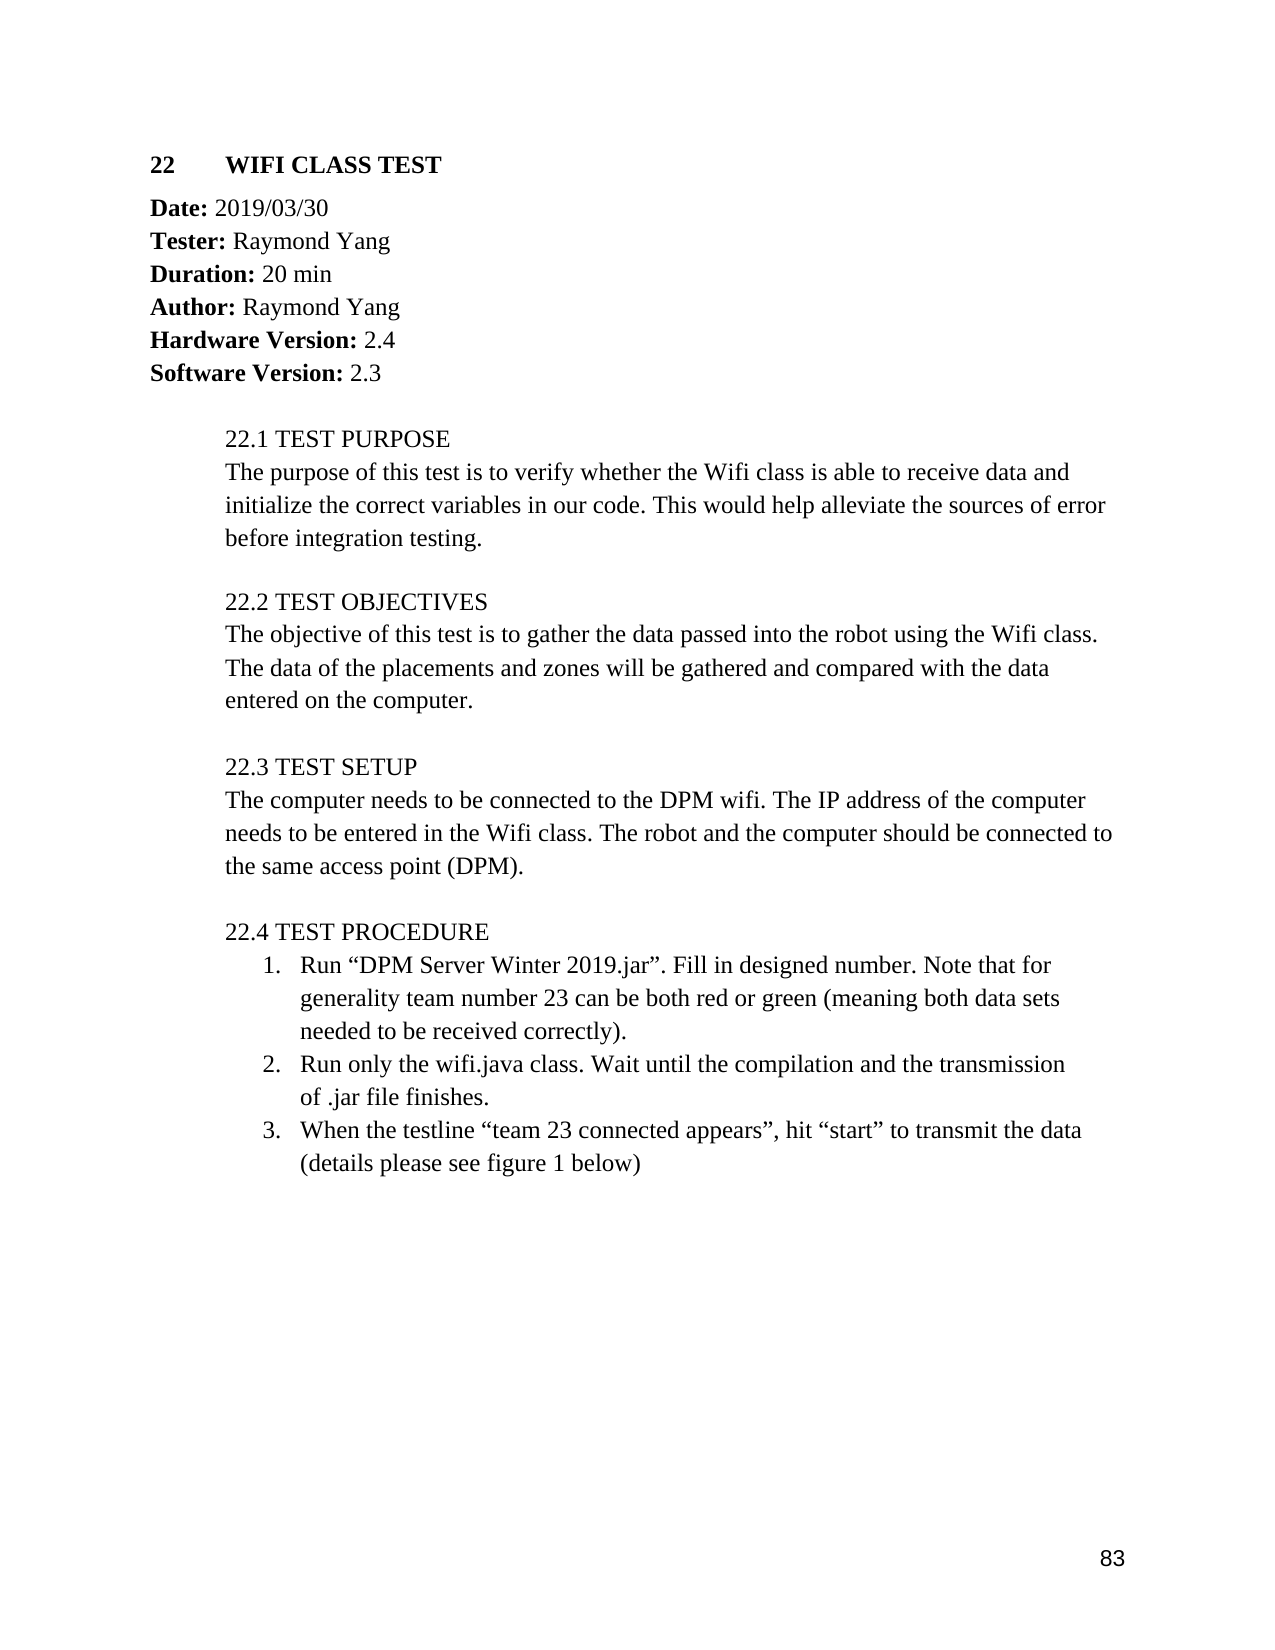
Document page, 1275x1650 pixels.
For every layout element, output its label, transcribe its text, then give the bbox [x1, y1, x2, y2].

text 22.1 TEST PURPOSE [225, 424, 1125, 453]
text Tester: Raymond Yang [150, 226, 1125, 255]
text 22.4 TEST PROCEDURE [225, 917, 1125, 946]
list Run “DPM Server Winter 2019.jar”. Fill in designed number. Note that for generality team number 23 can be both red or green (meaning both data sets needed to be received correctly). [262, 950, 1125, 1044]
text The computer needs to be connected to the DPM wifi. The IP address of the computer needs to be entered in the Wifi class. The robot and the computer should be connected to the same access point (DPM). [225, 785, 1125, 879]
subtitle 22 WIFI CLASS TEST [150, 150, 1125, 179]
text The objective of this test is to gather the data passed into the robot using the Wifi class. The data of the placements and zones will be gathered and compared with the data entered on the computer. [225, 619, 1125, 714]
text The purpose of this test is to verify whether the Wifi class is able to receive data and initialize the correct variables in our code. This would help alleviate the sources of error before integration testing. [225, 457, 1125, 552]
text Duration: 20 min [150, 259, 1125, 288]
text Hardware Version: 2.4 [150, 325, 1125, 354]
text Software Version: 2.3 [150, 358, 1125, 387]
text 22.2 TEST OBJECTIVES [225, 587, 1125, 615]
text Date: 2019/03/30 [150, 193, 1125, 222]
list When the testline “team 23 connected appears”, hit “start” to transmit the data (details please see figure 1 below) [262, 1115, 1125, 1177]
text 22.3 TEST SETUP [225, 752, 1125, 780]
text Author: Raymond Yang [150, 292, 1125, 321]
list Run only the wifi.java class. Wait until the compilation and the transmission of .jar file finishes. [262, 1049, 1125, 1111]
